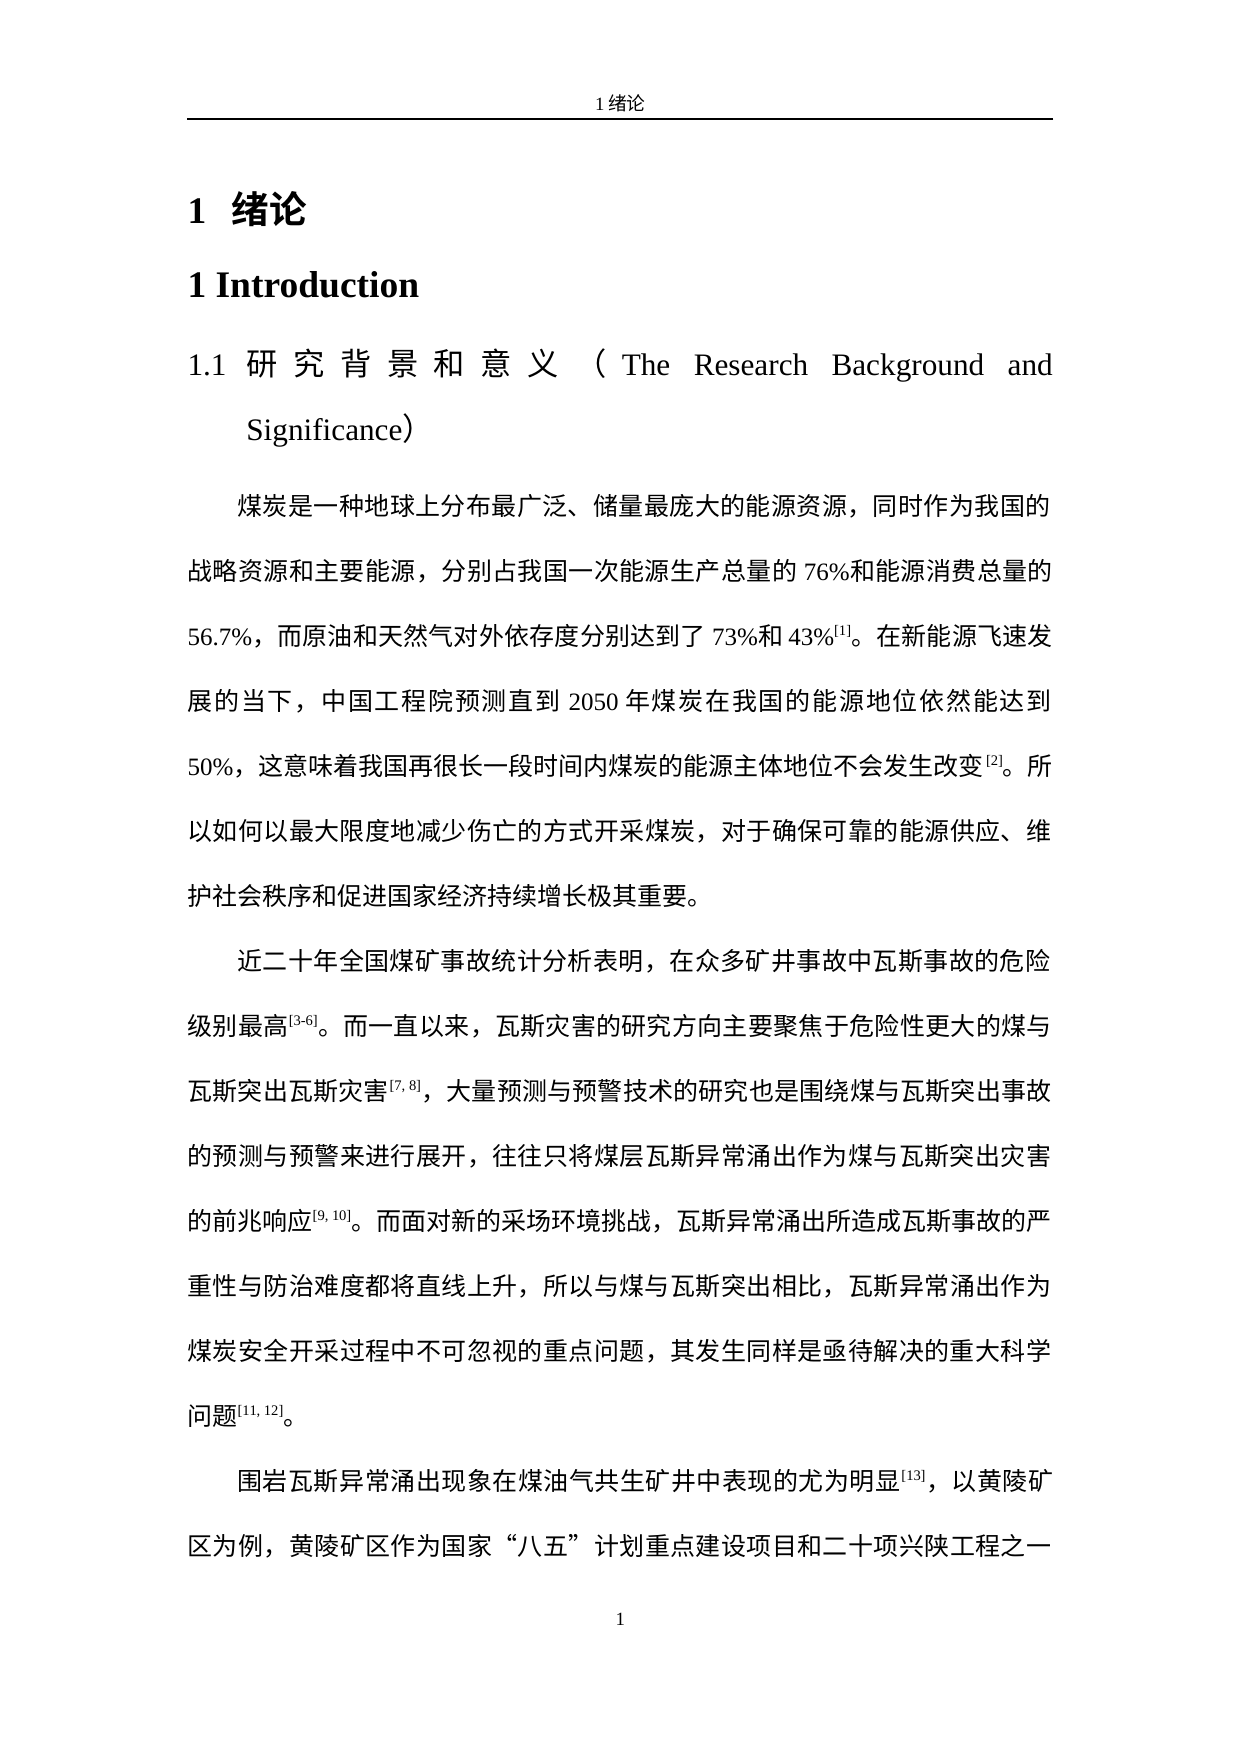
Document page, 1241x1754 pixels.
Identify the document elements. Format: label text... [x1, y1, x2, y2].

subtitle 绪论 [187, 174, 1053, 239]
text 1 Introduction [187, 252, 1053, 317]
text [187, 1447, 1053, 1577]
text 近二十年全国煤矿事故统计分析表明，在众多矿井事故中瓦斯事故的危险级别最高[3-6]。而一直以来，瓦斯灾害的研究方向主要聚焦于危险性更大的煤与瓦斯突出瓦斯灾害[7, 8]，大量预测与预警技术的研究也是围绕煤与瓦斯突出事故的预测与预警来进行展开，往往只将煤层瓦斯异常涌出作为煤与瓦斯突出灾害的前兆响应[9, 10]。而面对新的采场环境挑战，瓦斯异常涌出所造成瓦斯事故的严重性与防治难度都将直线上升，所以与煤与瓦斯突出相比，瓦斯异常涌出作为煤炭安全开采过程中不可忽视的重点问题，其发生同样是亟待解决的重大科学问题[11, 12]。 [187, 927, 1053, 1447]
text 煤炭是一种地球上分布最广泛、储量最庞大的能源资源，同时作为我国的战略资源和主要能源，分别占我国一次能源生产总量的76%和能源消费总量的56.7%，而原油和天然气对外依存度分别达到了73%和43%[1]。在新能源飞速发展的当下，中国工程院预测直到2050年煤炭在我国的能源地位依然能达到50%，这意味着我国再很长一段时间内煤炭的能源主体地位不会发生改变[2]。所以如何以最大限度地减少伤亡的方式开采煤炭，对于确保可靠的能源供应、维护社会秩序和促进国家经济持续增长极其重要。 [187, 472, 1053, 927]
list 研究背景和意义（The Research Background and Significance） [187, 329, 1053, 459]
